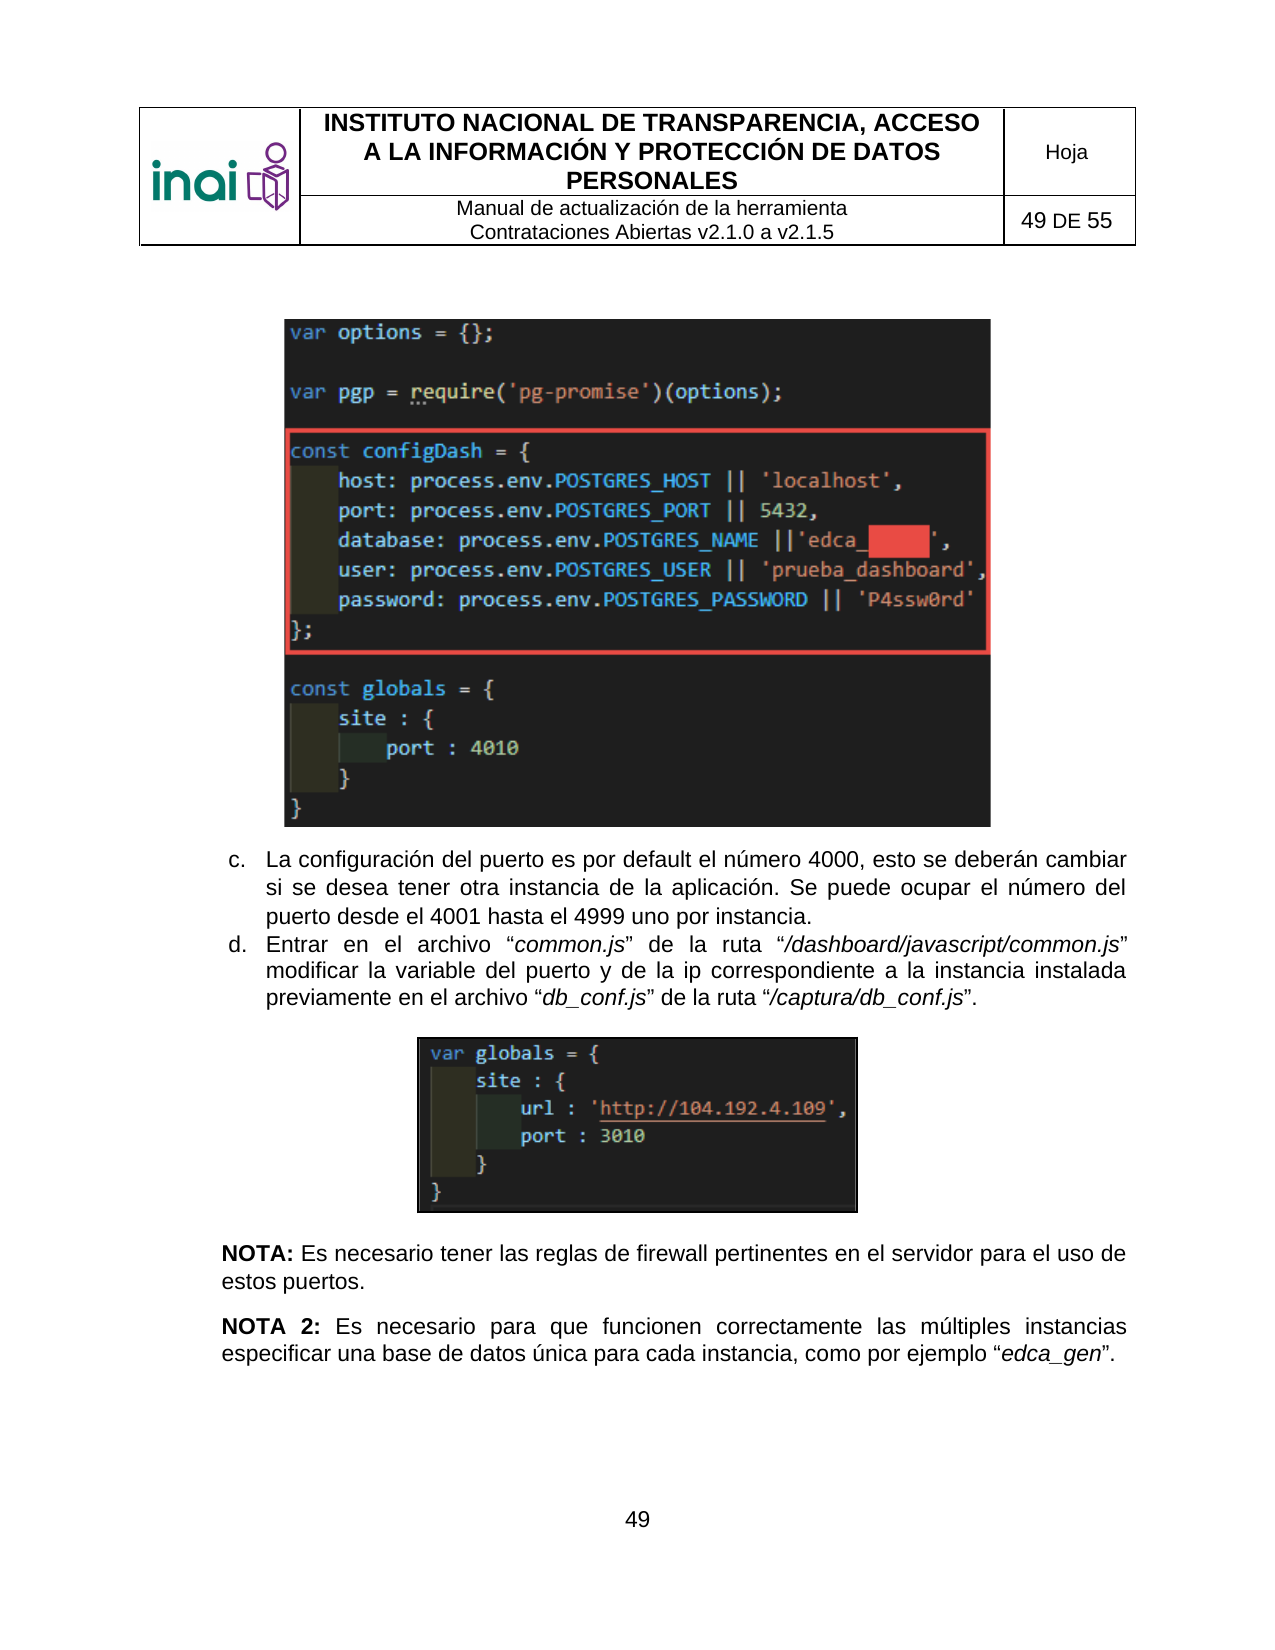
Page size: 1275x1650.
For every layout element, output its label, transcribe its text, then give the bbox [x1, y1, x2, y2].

picture [284, 319, 991, 827]
text NOTA 2: Es necesario para que funcionen correctamente las múltiples instancias especificar una base de datos única para cada instancia, como por ejemplo “edca_gen”. [221, 1313, 1127, 1366]
text NOTA: Es necesario tener las reglas de firewall pertinentes en el servidor para el uso de estos puertos. [221, 1240, 1127, 1294]
picture [419, 1039, 856, 1211]
list Entrar en el archivo “common.js” de la ruta “/dashboard/javascript/common.js” modificar la variable del puerto y de la ip correspondiente a la instancia instalada previamente en el archivo “db_conf.js” de la ruta “/captura/db_conf.js”. [228, 931, 1127, 1010]
picture [150, 141, 294, 212]
list La configuración del puerto es por default el número 4000, esto se deberán cambiar si se desea tener otra instancia de la aplicación. Se puede ocupar el número del puerto desde el 4001 hasta el 4999 uno por instancia. [228, 846, 1127, 929]
